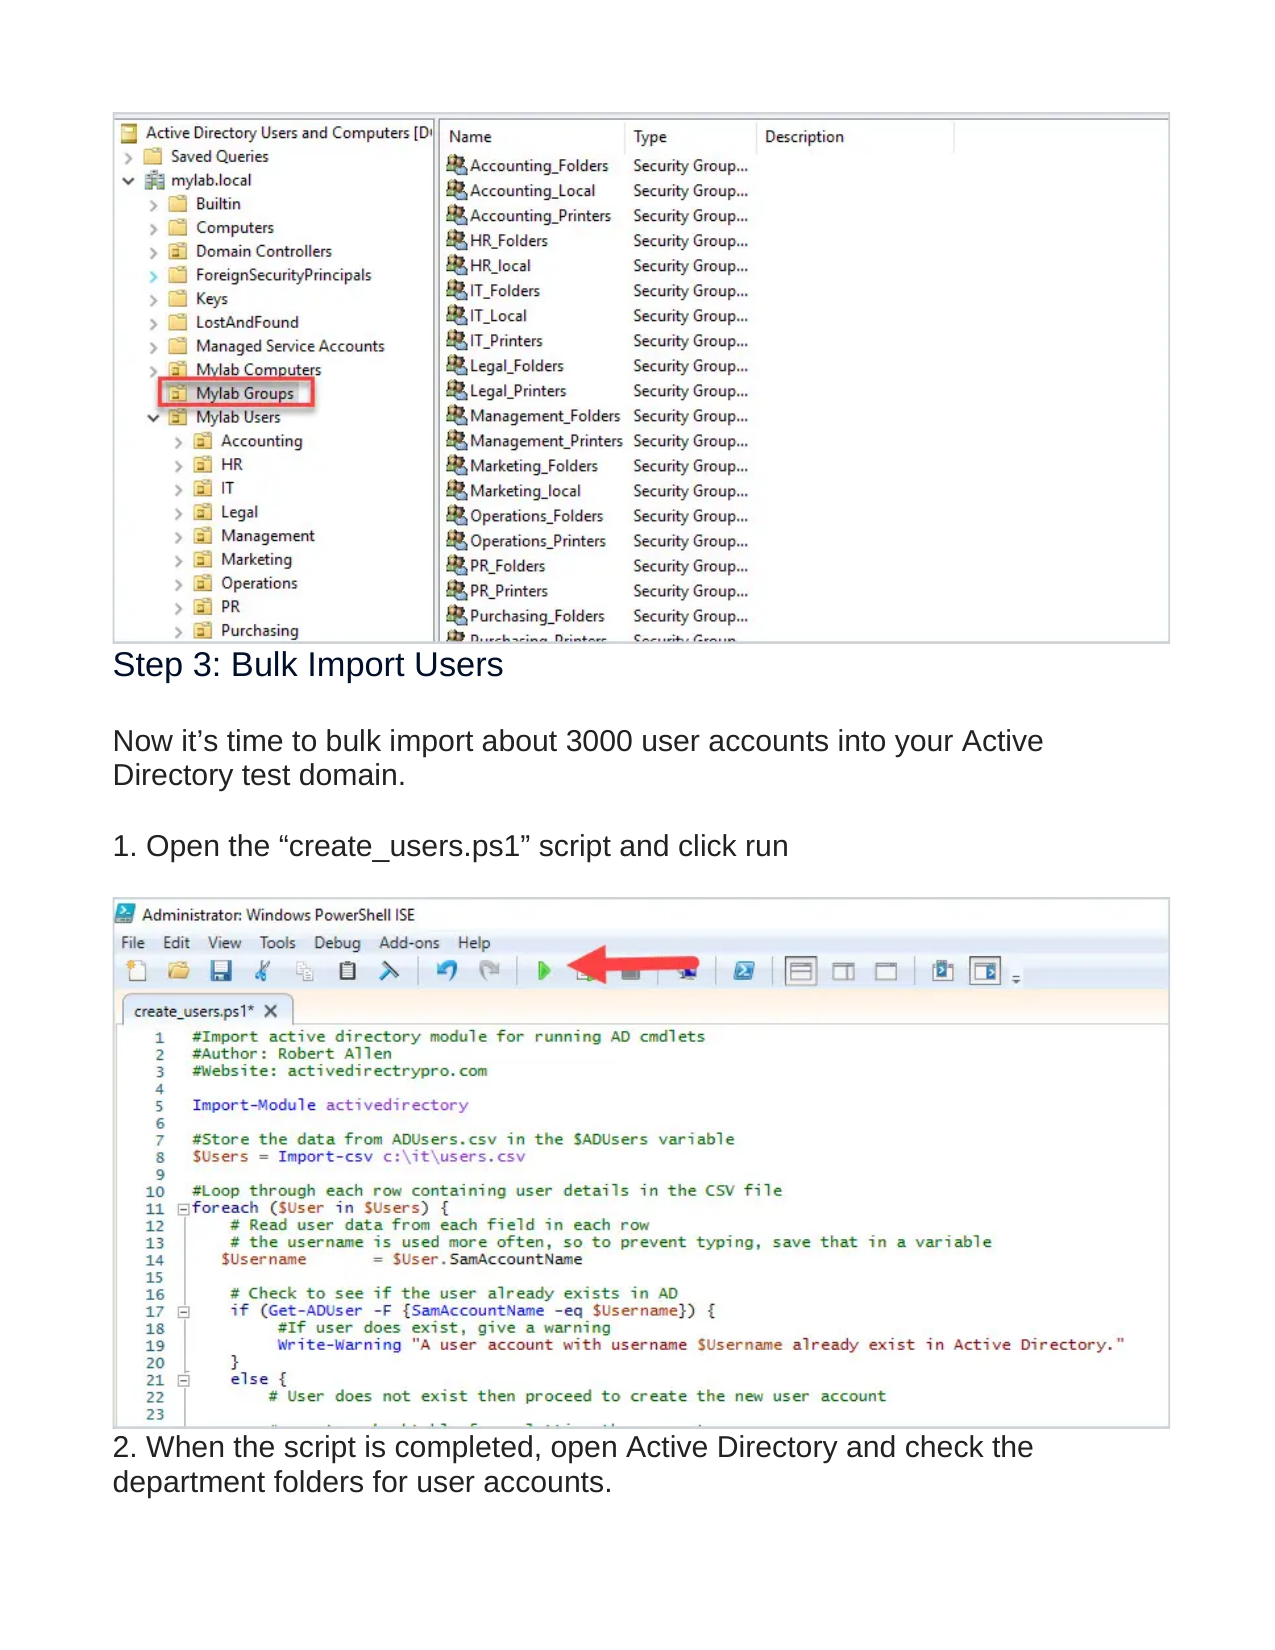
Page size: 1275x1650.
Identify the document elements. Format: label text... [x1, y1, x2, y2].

picture [112, 112, 1171, 644]
text 1. Open the “create_users.ps1” script and click run [112, 827, 1170, 862]
picture [112, 897, 1171, 1429]
subtitle Step 3: Bulk Import Users [112, 644, 1170, 683]
text 2. When the script is completed, open Active Directory and check the department folders for user accounts. [112, 1429, 1170, 1498]
text Now it’s time to bulk import about 3000 user accounts into your Active Directory test domain. [112, 722, 1170, 792]
